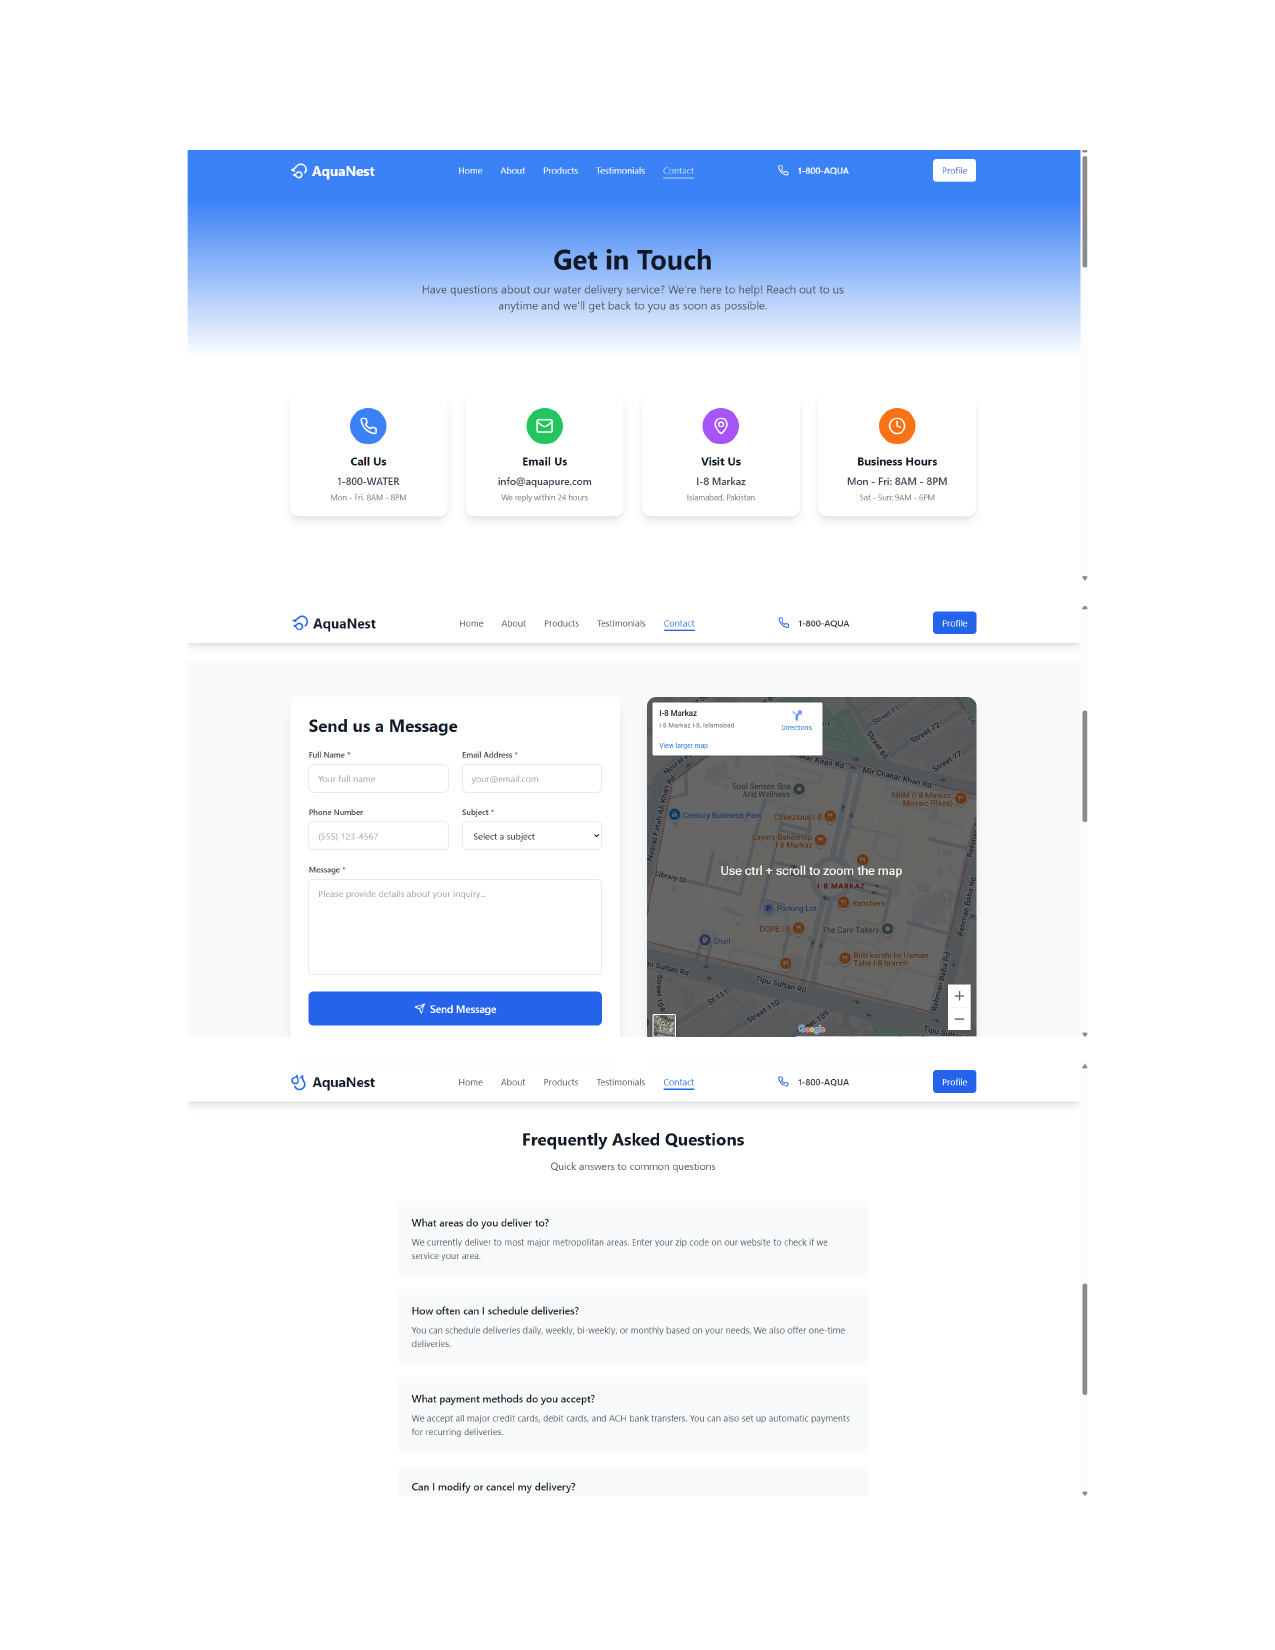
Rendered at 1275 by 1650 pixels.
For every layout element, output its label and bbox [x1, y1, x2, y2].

picture [187, 606, 1088, 1037]
picture [187, 150, 1088, 582]
picture [187, 1061, 1088, 1496]
